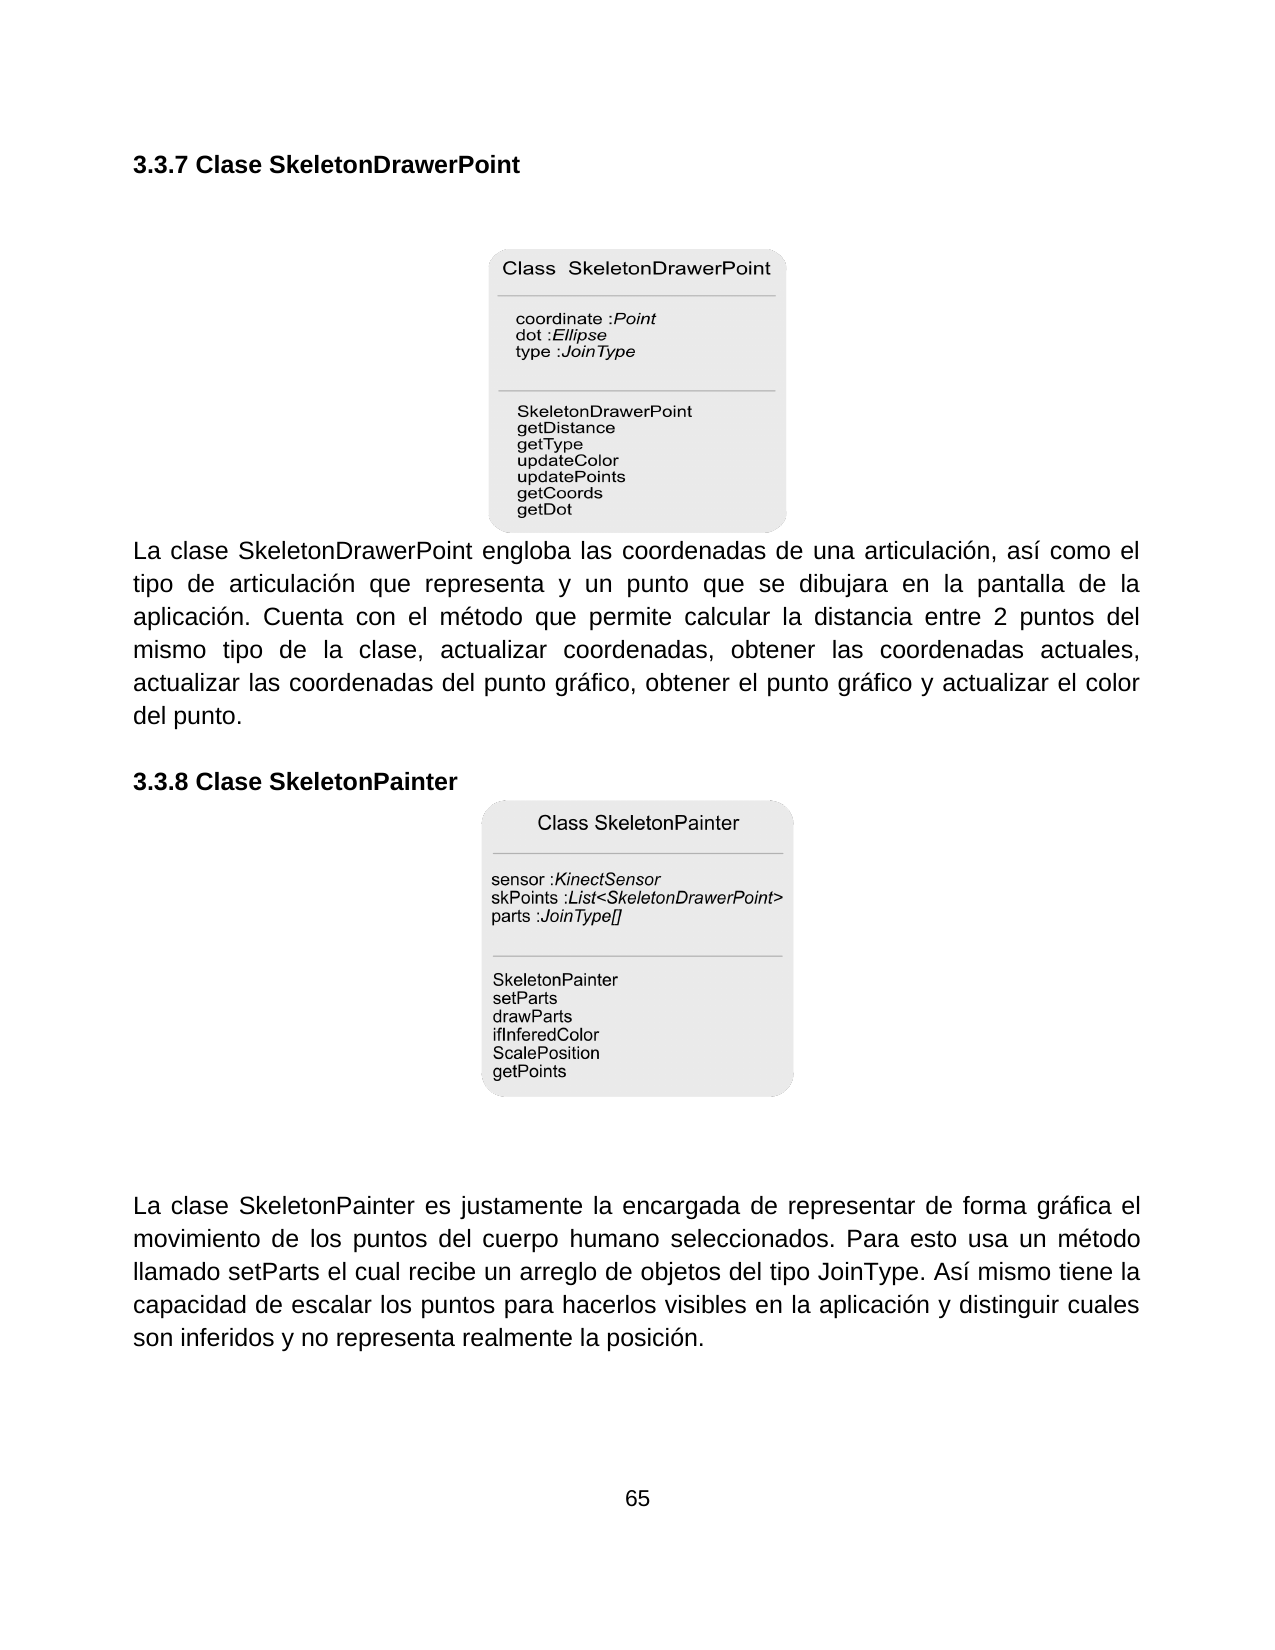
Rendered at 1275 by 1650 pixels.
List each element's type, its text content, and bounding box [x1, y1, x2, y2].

text 3.3.7 Clase SkeletonDrawerPoint [133, 150, 1142, 179]
text 3.3.8 Clase SkeletonPainter [133, 767, 1142, 796]
picture [481, 800, 794, 1097]
text La clase SkeletonDrawerPoint engloba las coordenadas de una articulación, así como el tipo de articulación que representa y un punto que se dibujara en la pantalla de la aplicación. Cuenta con el método que permite calcular la distancia entre 2 puntos del mismo tipo de la clase, actualizar coordenadas, obtener las coordenadas actuales, actualizar las coordenadas del punto gráfico, obtener el punto gráfico y actualizar el color del punto. [133, 536, 1142, 730]
picture [488, 249, 787, 533]
text La clase SkeletonPainter es justamente la encargada de representar de forma gráfica el movimiento de los puntos del cuerpo humano seleccionados. Para esto usa un método llamado setParts el cual recibe un arreglo de objetos del tipo JoinType. Así mismo tiene la capacidad de escalar los puntos para hacerlos visibles en la aplicación y distinguir cuales son inferidos y no representa realmente la posición. [133, 1191, 1142, 1352]
